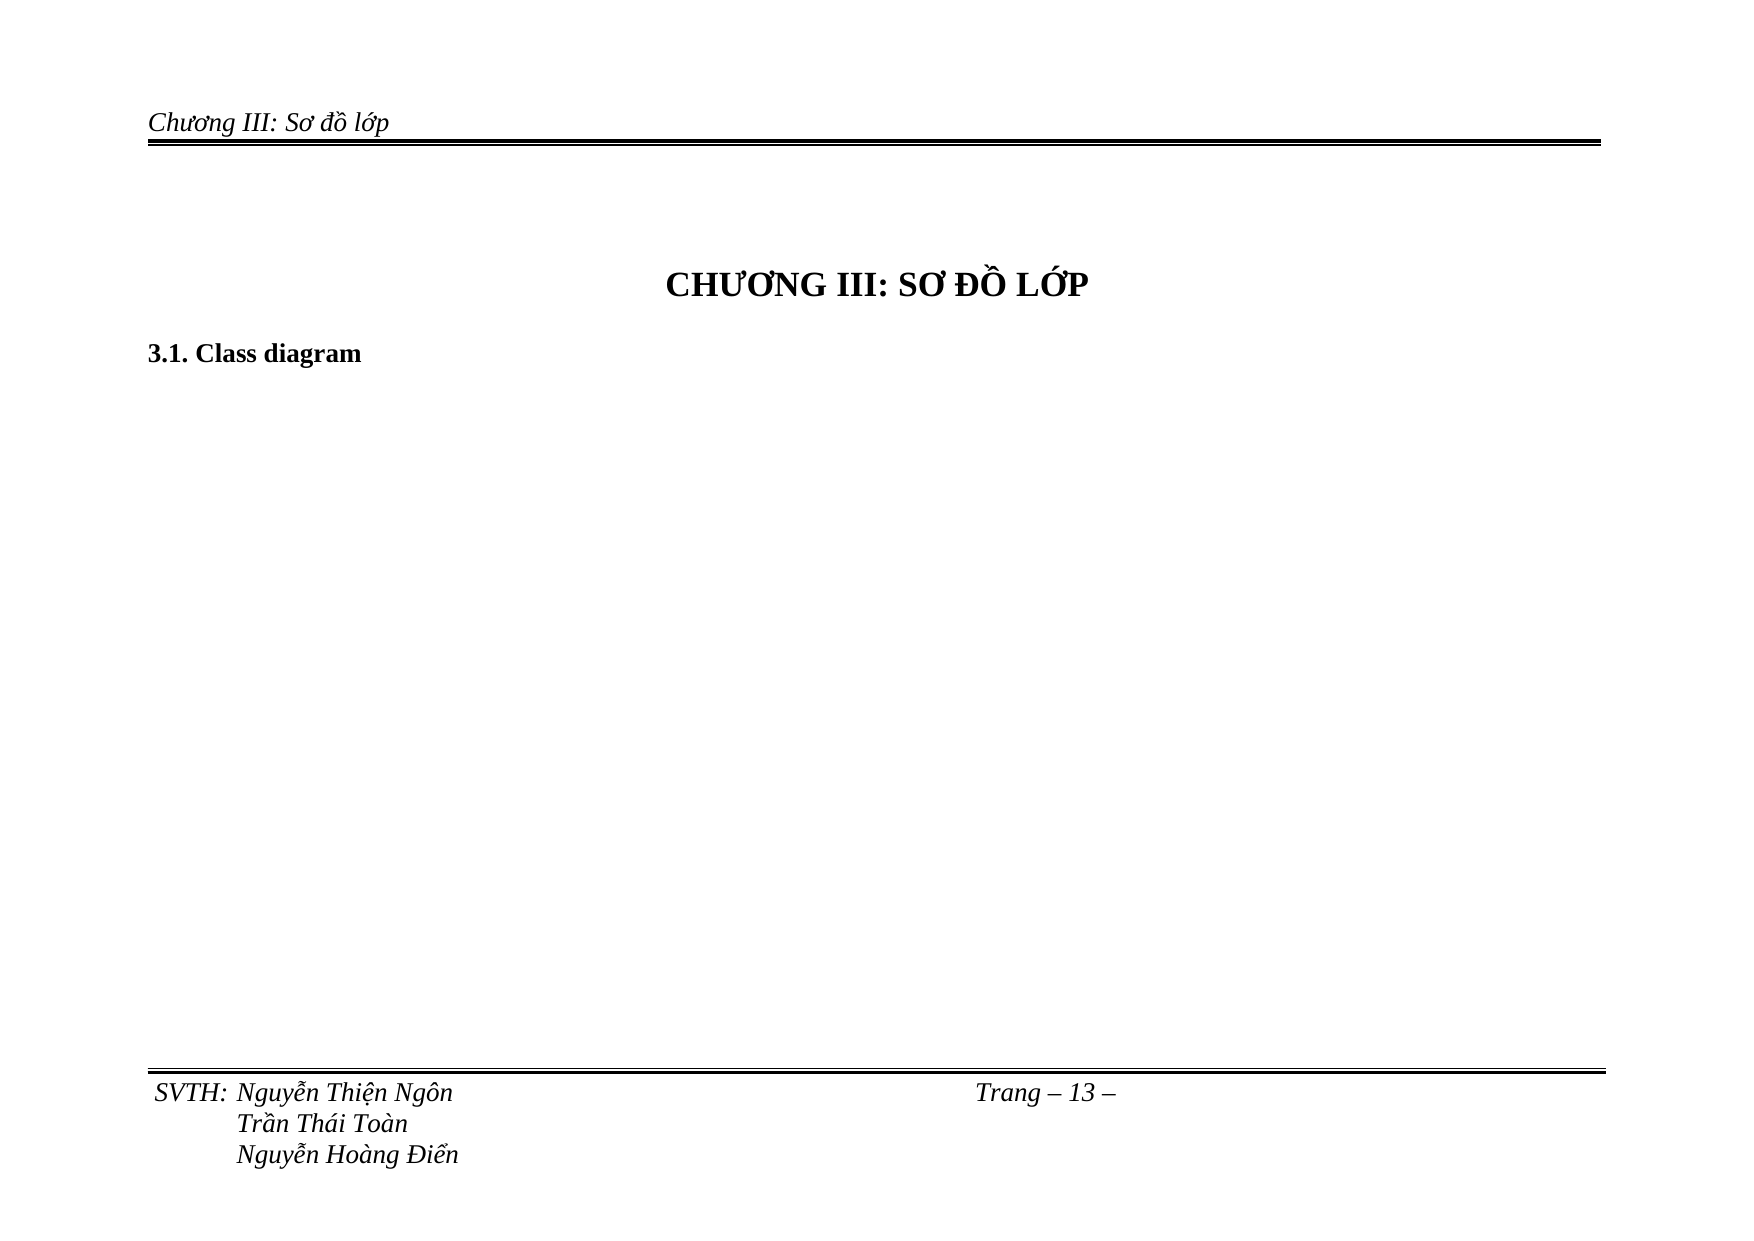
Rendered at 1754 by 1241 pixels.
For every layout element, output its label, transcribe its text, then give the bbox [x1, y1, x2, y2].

text CHƯƠNG III: SƠ ĐỒ LỚP [148, 263, 1606, 304]
text 3.1. Class diagram [148, 337, 1606, 368]
